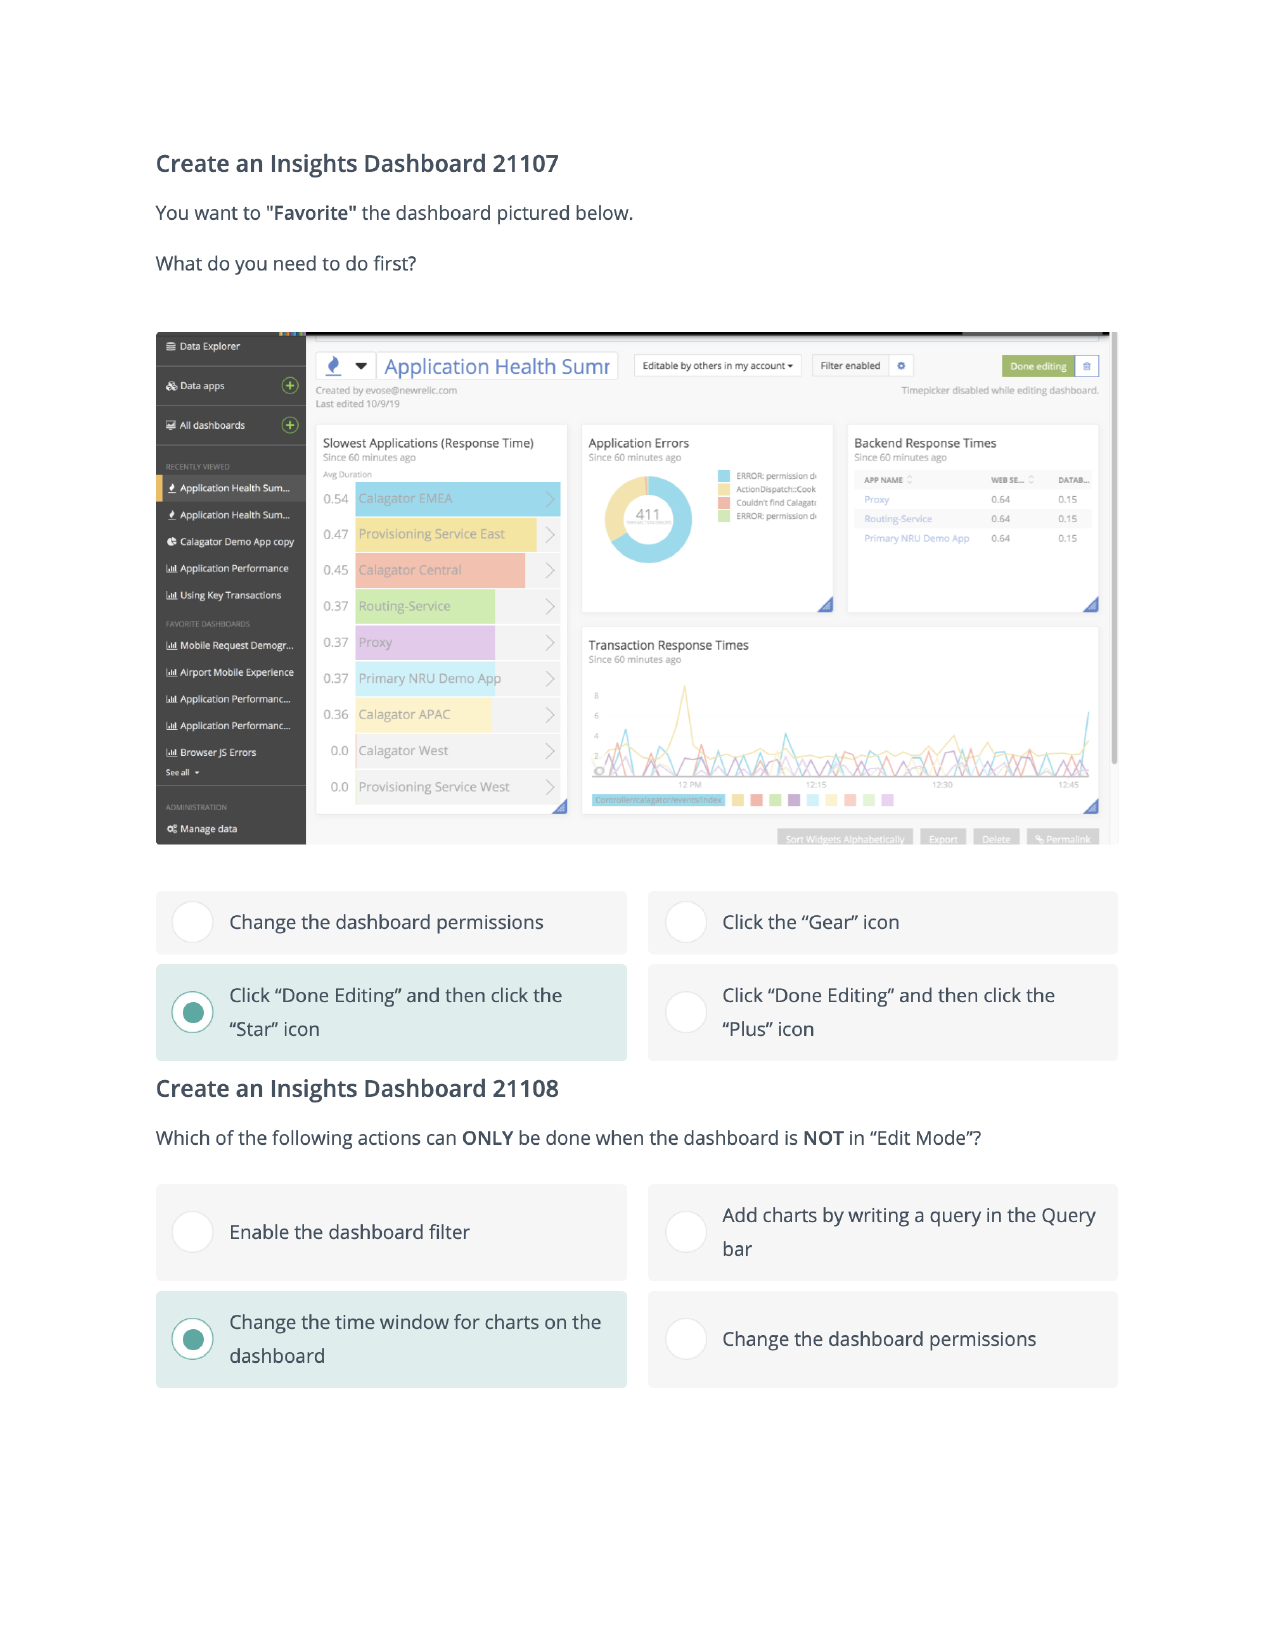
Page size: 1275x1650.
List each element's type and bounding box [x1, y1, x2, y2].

picture [150, 150, 1125, 1406]
